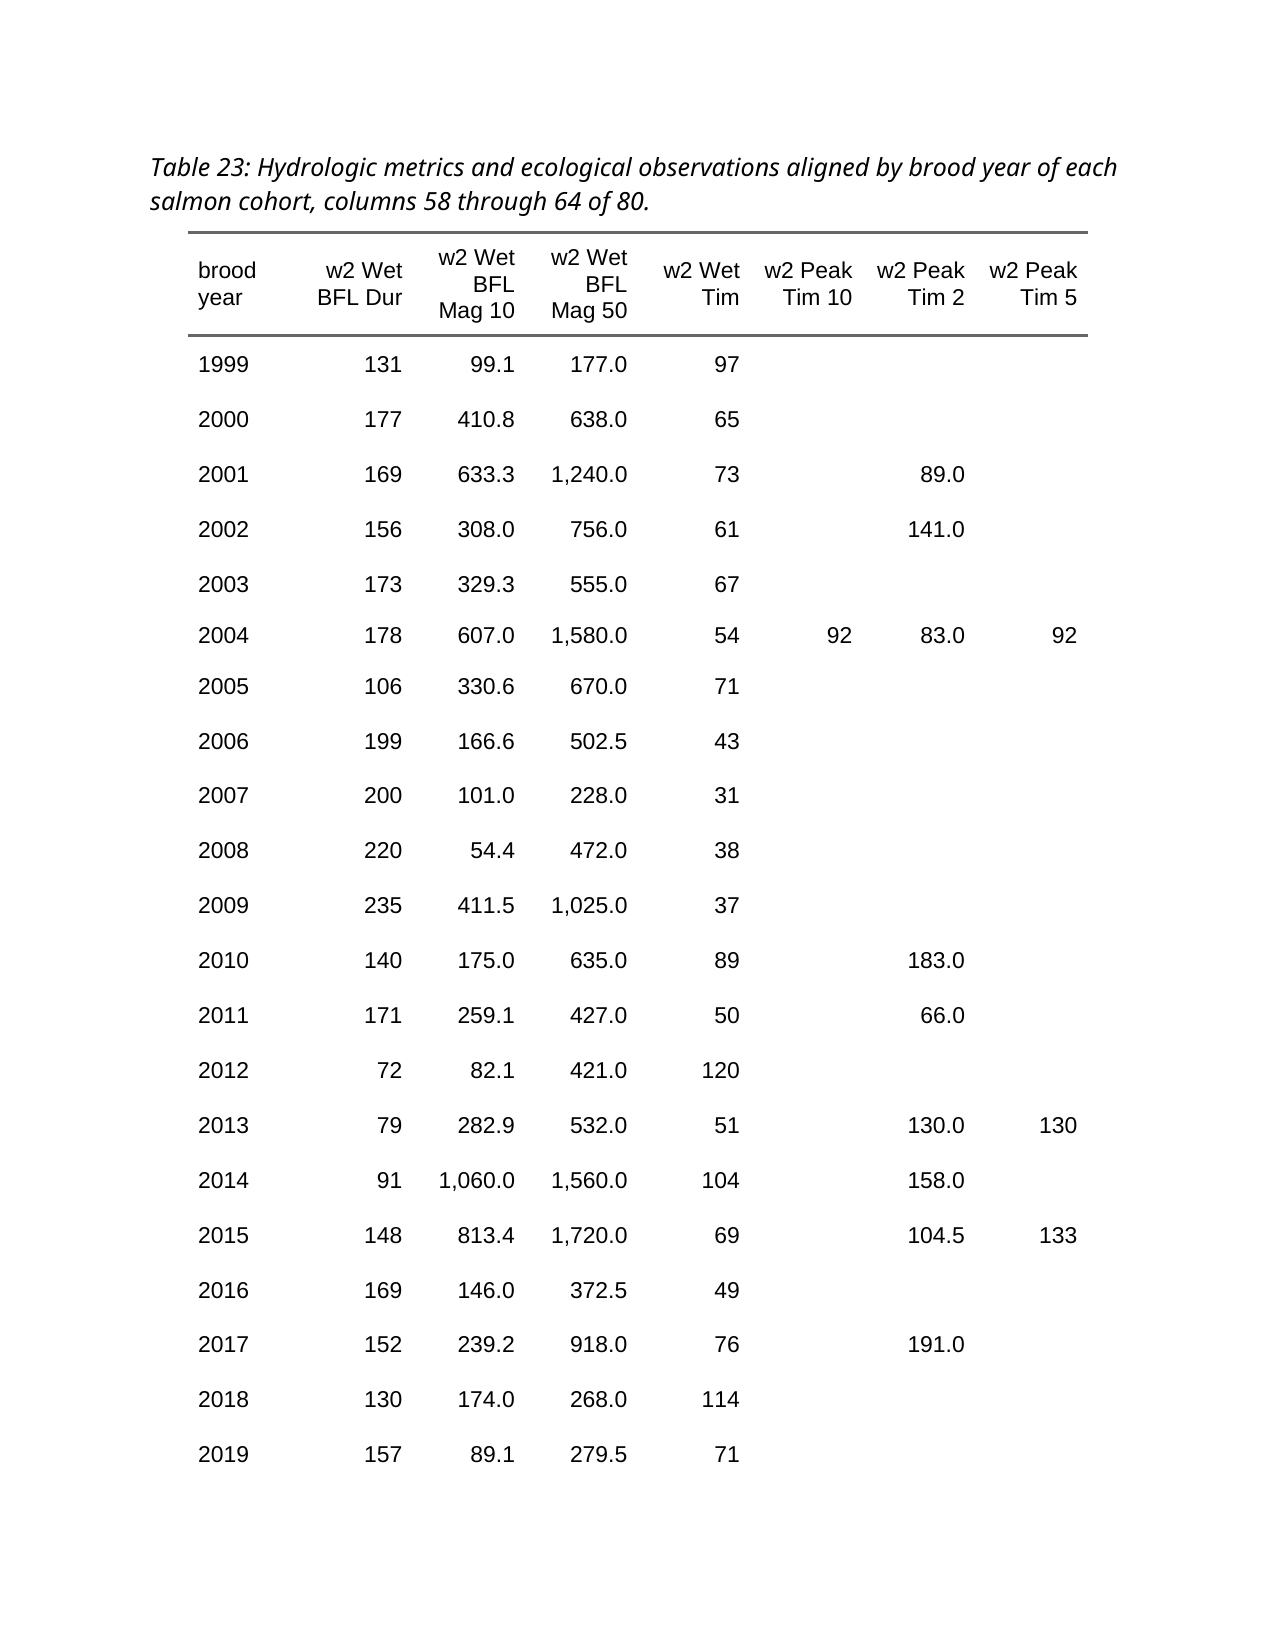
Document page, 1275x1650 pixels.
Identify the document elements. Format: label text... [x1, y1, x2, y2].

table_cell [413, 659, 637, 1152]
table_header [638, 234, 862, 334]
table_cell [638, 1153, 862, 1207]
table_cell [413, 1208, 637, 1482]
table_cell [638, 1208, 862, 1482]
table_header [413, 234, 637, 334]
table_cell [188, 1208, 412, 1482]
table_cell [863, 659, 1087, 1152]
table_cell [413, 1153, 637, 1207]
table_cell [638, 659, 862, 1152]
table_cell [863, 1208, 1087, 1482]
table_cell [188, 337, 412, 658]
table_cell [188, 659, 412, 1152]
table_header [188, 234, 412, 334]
text Table 23: Hydrologic metrics and ecological observations aligned by brood year of each salmon cohort, columns 58 through 64 of 80. [150, 150, 1125, 218]
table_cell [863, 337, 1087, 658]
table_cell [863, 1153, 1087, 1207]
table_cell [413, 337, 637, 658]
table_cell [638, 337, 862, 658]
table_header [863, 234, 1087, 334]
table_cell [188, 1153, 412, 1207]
